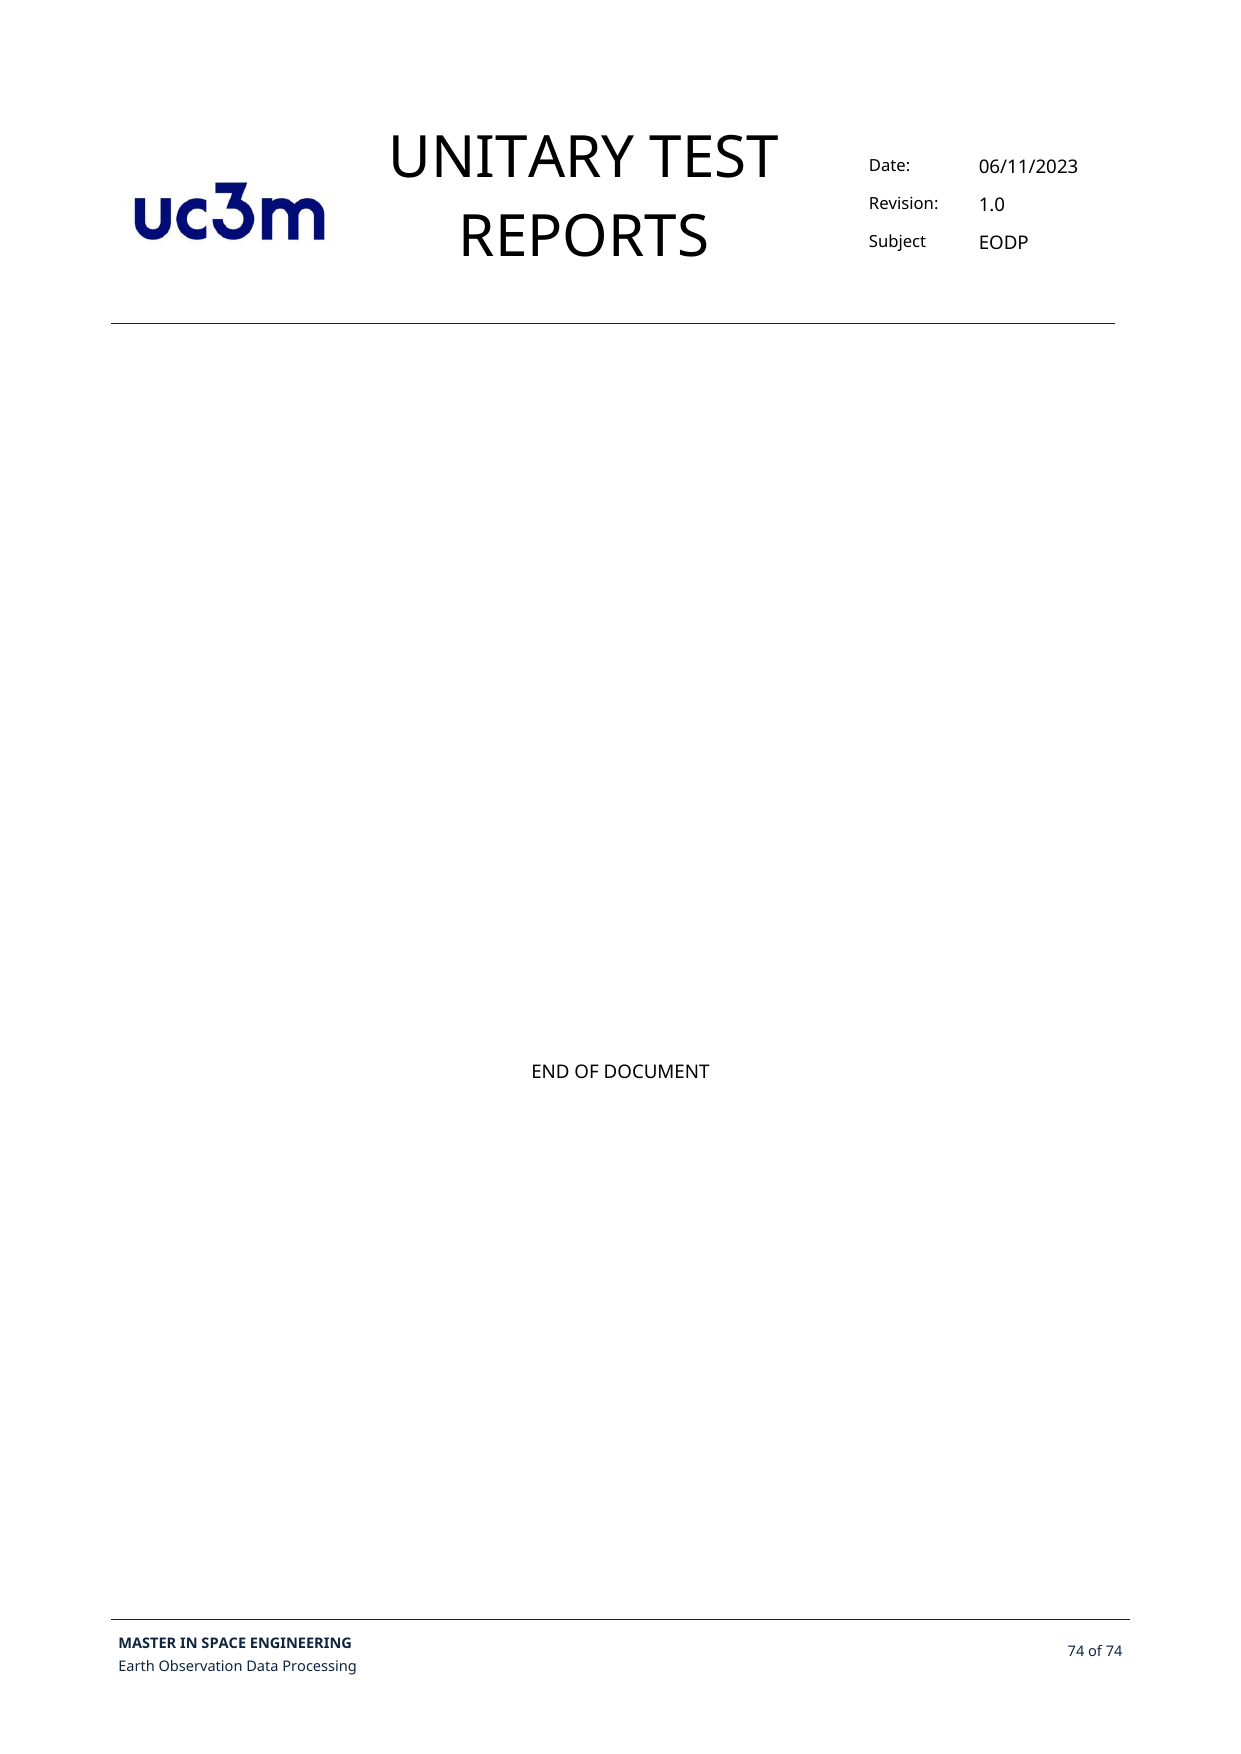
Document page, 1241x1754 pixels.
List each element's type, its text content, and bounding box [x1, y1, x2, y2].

text END OF DOCUMENT [118, 1059, 1122, 1084]
picture [118, 172, 340, 254]
